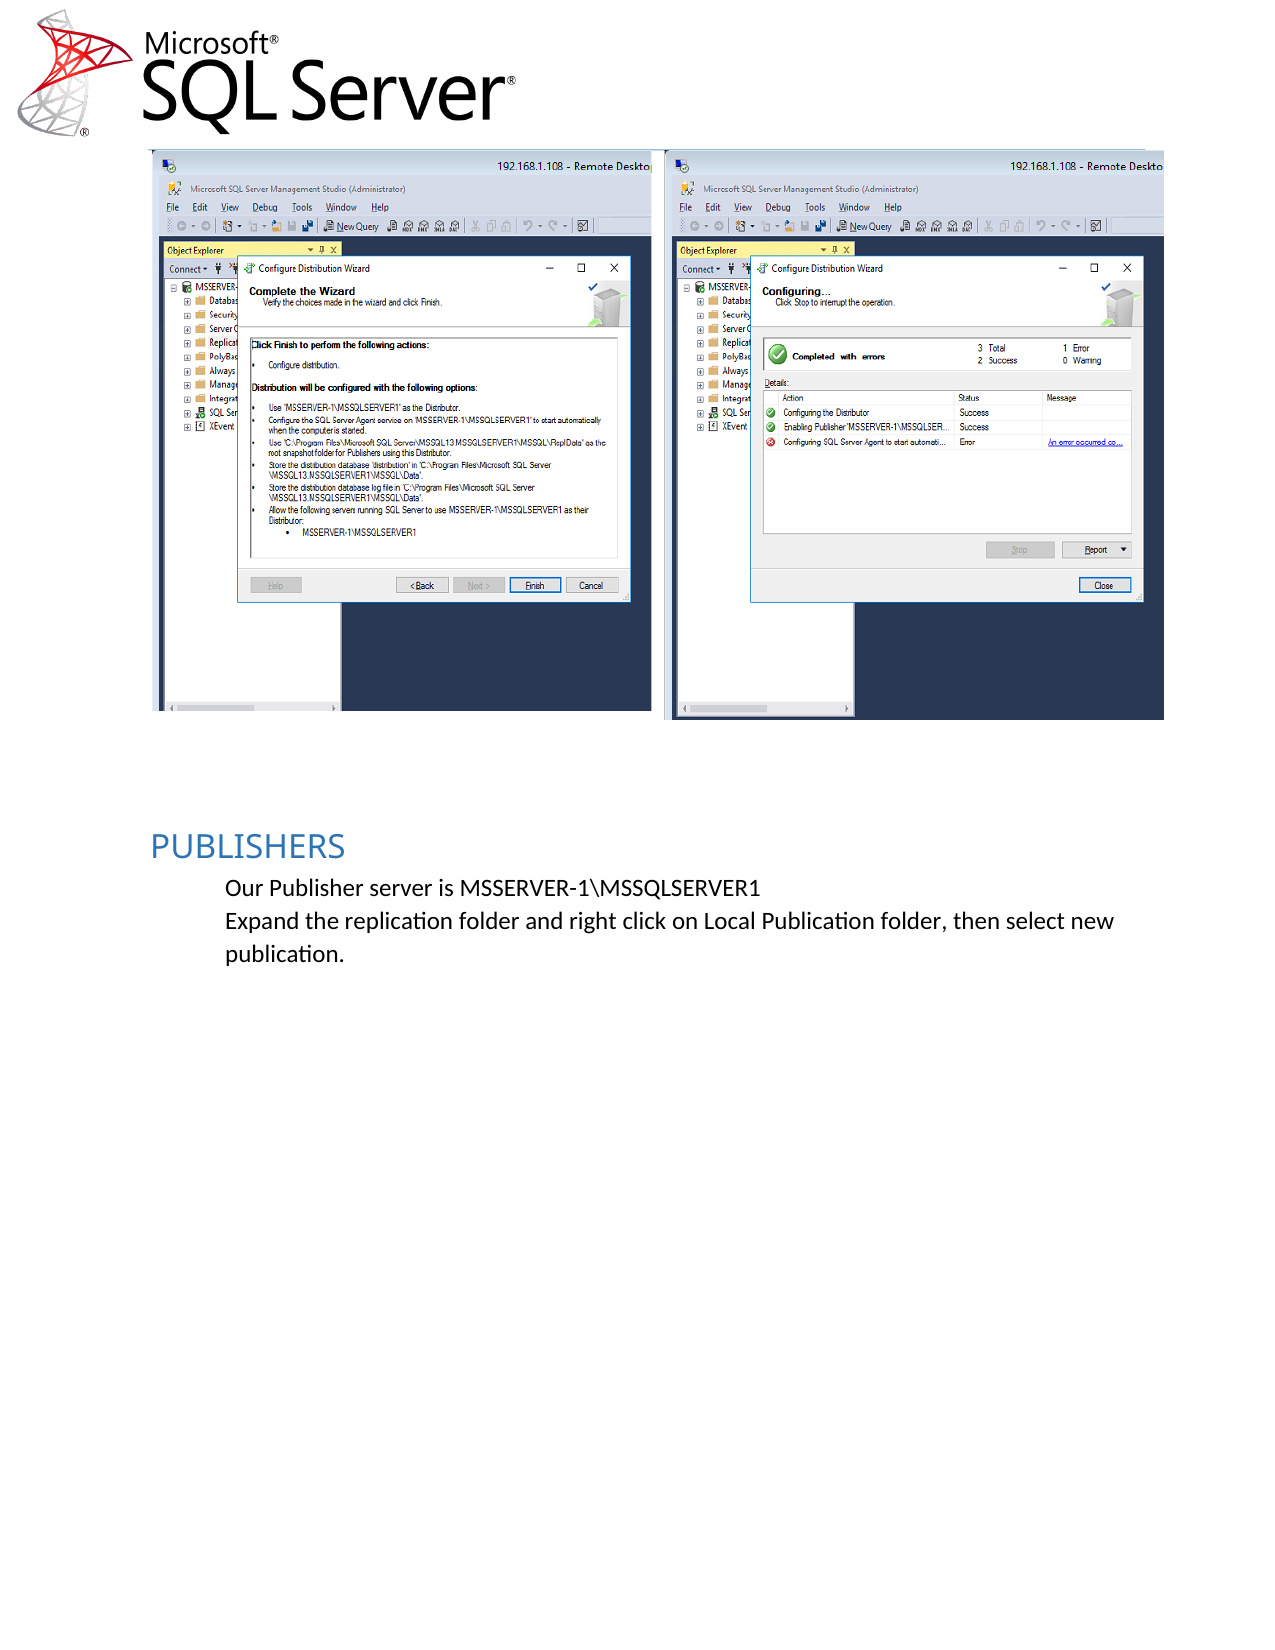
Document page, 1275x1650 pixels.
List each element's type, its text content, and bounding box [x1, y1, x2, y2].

subtitle PUBLISHERS [150, 823, 1125, 868]
list Expand the replication folder and right click on Local Publication folder, then select new publication. [225, 905, 1125, 968]
picture [17, 9, 516, 137]
list Our Publisher server is MSSERVER-1\MSSQLSERVER1 [225, 872, 1125, 903]
